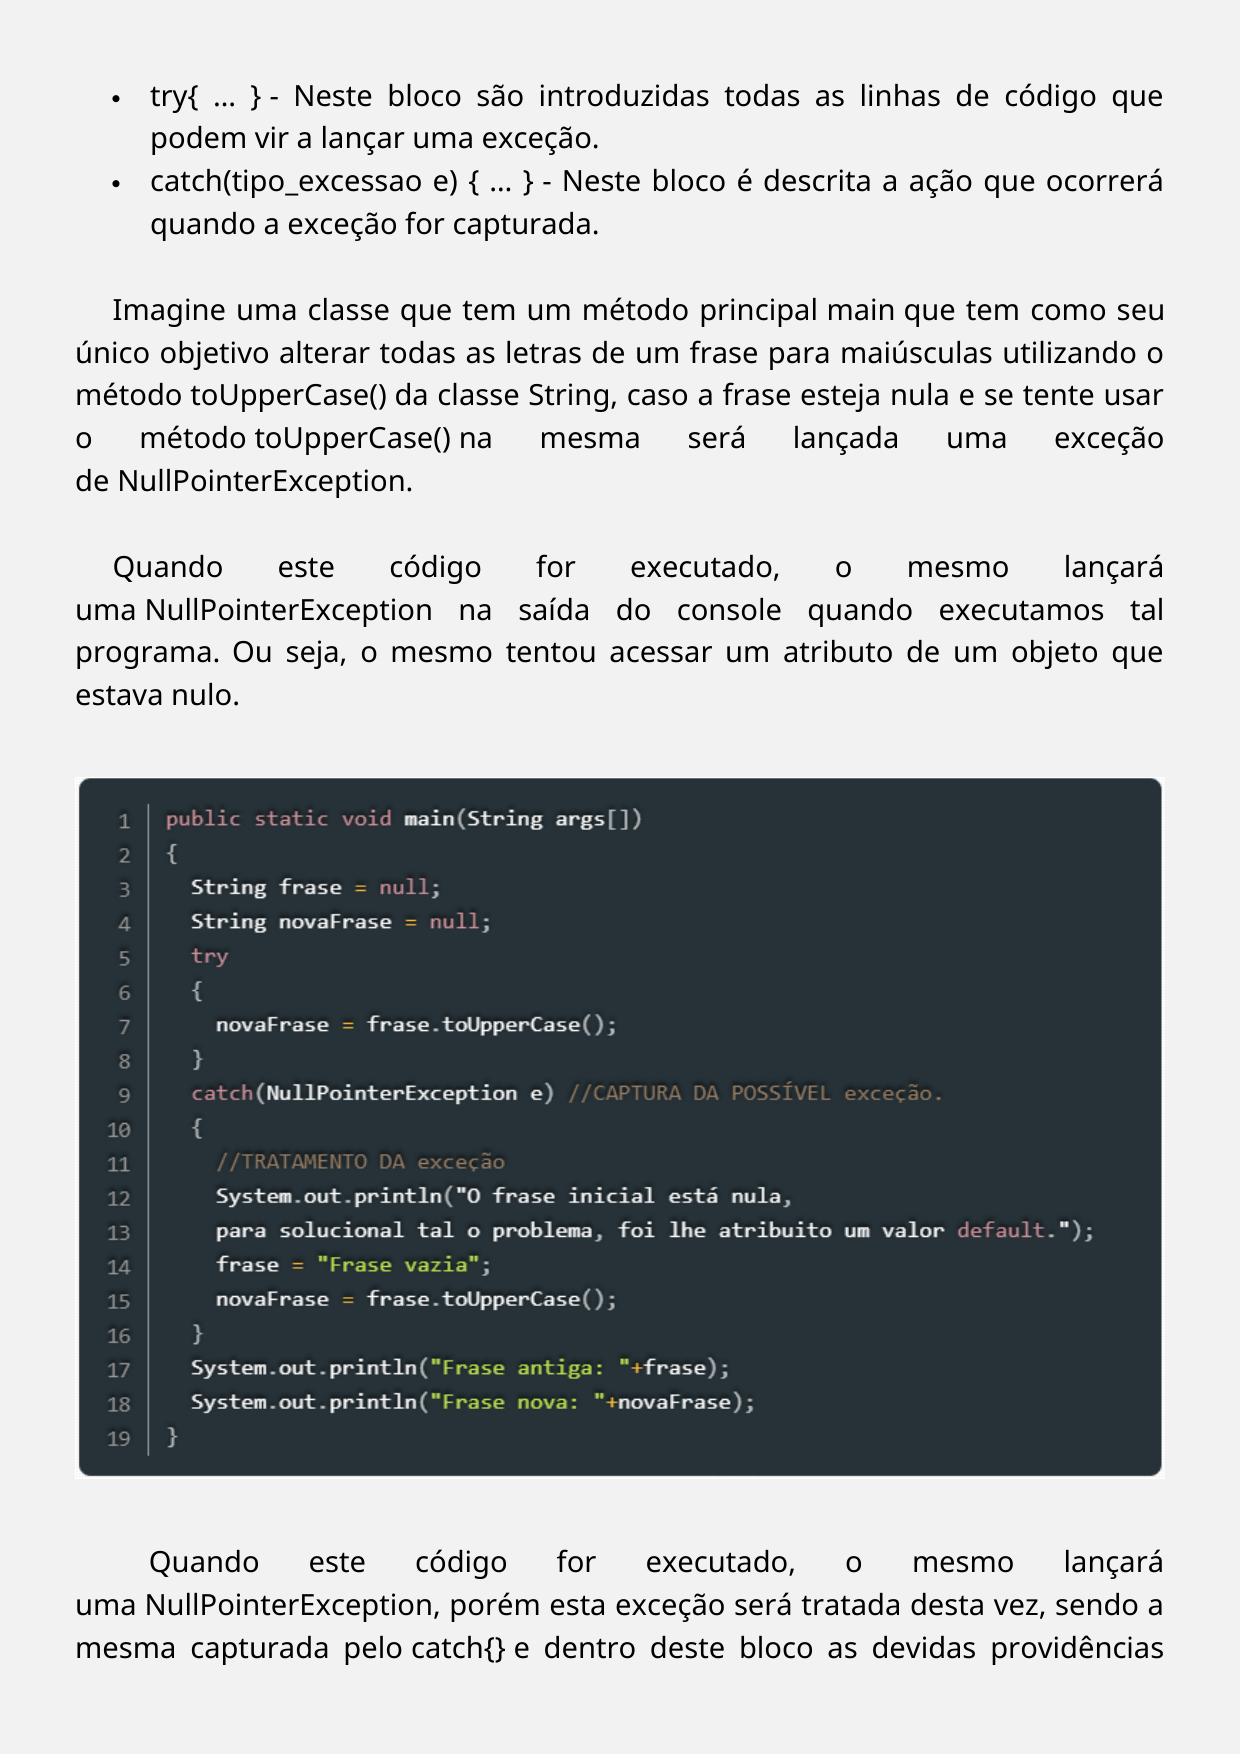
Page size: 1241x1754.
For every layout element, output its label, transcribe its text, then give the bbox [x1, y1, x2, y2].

text Quando este código for executado, o mesmo lançará uma NullPointerException na saída do console quando executamos tal programa. Ou seja, o mesmo tentou acessar um atributo de um objeto que estava nulo. [75, 546, 1165, 714]
picture [75, 777, 1166, 1479]
list catch(tipo_excessao e) { … } - Neste bloco é descrita a ação que ocorrerá quando a exceção for capturada. [112, 161, 1165, 243]
list try{ … } - Neste bloco são introduzidas todas as linhas de código que podem vir a lançar uma exceção. [112, 75, 1165, 157]
text Imagine uma classe que tem um método principal main que tem como seu único objetivo alterar todas as letras de um frase para maiúsculas utilizando o método toUpperCase() da classe String, caso a frase esteja nula e se tente usar o método toUpperCase() na mesma será lançada uma exceção de NullPointerException. [75, 289, 1165, 500]
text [75, 1541, 1165, 1667]
